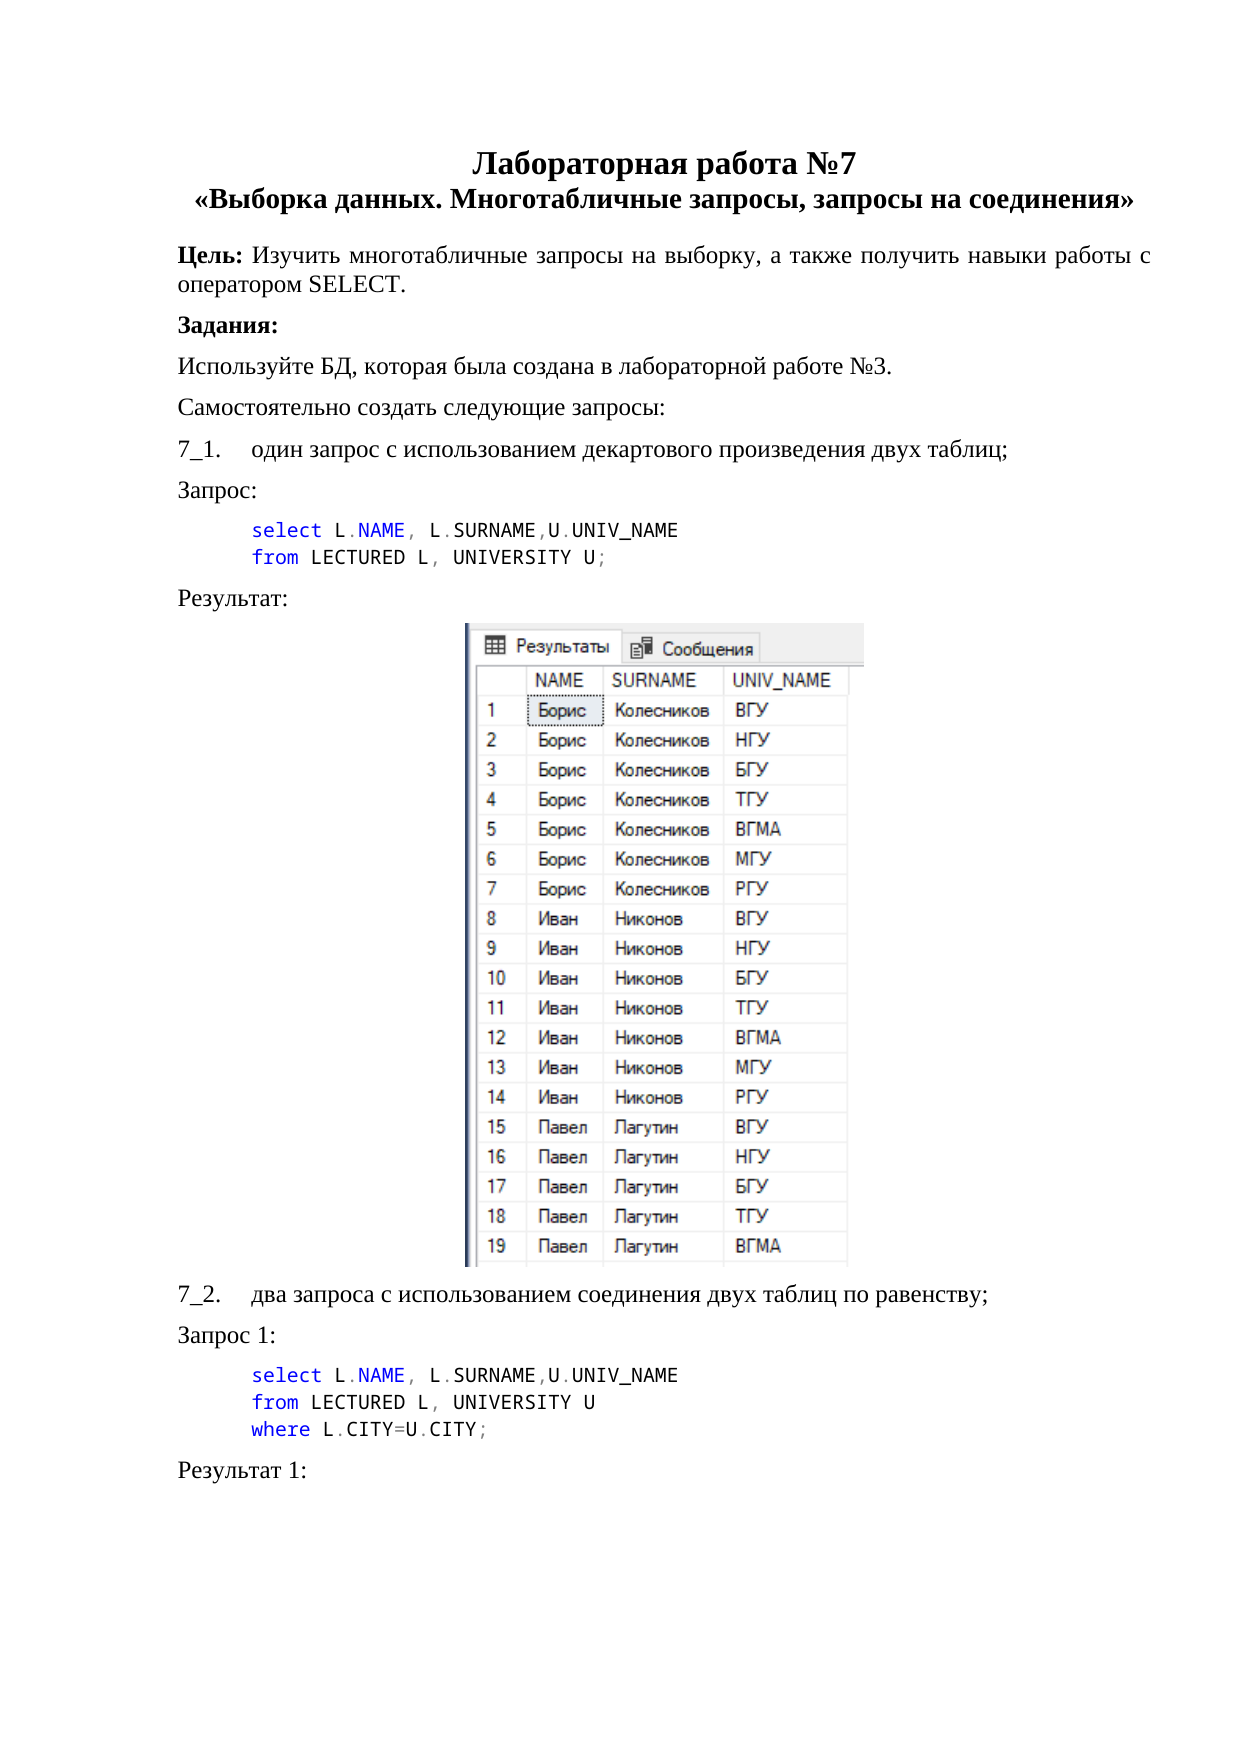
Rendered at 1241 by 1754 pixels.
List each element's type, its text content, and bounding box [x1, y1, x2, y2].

text select L.NAME, L.SURNAME,U.UNIV_NAME [251, 1361, 1152, 1388]
text Задания: [177, 310, 1152, 339]
text 7_1. один запрос с использованием декартового произведения двух таблиц; [177, 434, 1152, 462]
text «Выборка данных. Многотабличные запросы, запросы на соединения» [177, 181, 1152, 215]
text Цель: Изучить многотабличные запросы на выборку, а также получить навыки работы с оператором SELECT. [177, 240, 1152, 297]
picture [465, 623, 864, 1267]
text Используйте БД, которая была создана в лабораторной работе №3. [177, 351, 1152, 380]
text Запрос: [177, 475, 1152, 504]
text Результат: [177, 583, 1152, 611]
text select L.NAME, L.SURNAME,U.UNIV_NAME [251, 516, 1152, 543]
text 7_2. два запроса с использованием соединения двух таблиц по равенству; [177, 1279, 1152, 1307]
text from LECTURED L, UNIVERSITY U; [251, 543, 1152, 570]
subtitle Лабораторная работа №7 [177, 143, 1152, 181]
text Запрос 1: [177, 1320, 1152, 1349]
text from LECTURED L, UNIVERSITY U [251, 1388, 1152, 1415]
text Самостоятельно создать следующие запросы: [177, 392, 1152, 421]
text Результат 1: [177, 1455, 1152, 1483]
text where L.CITY=U.CITY; [251, 1415, 1152, 1442]
